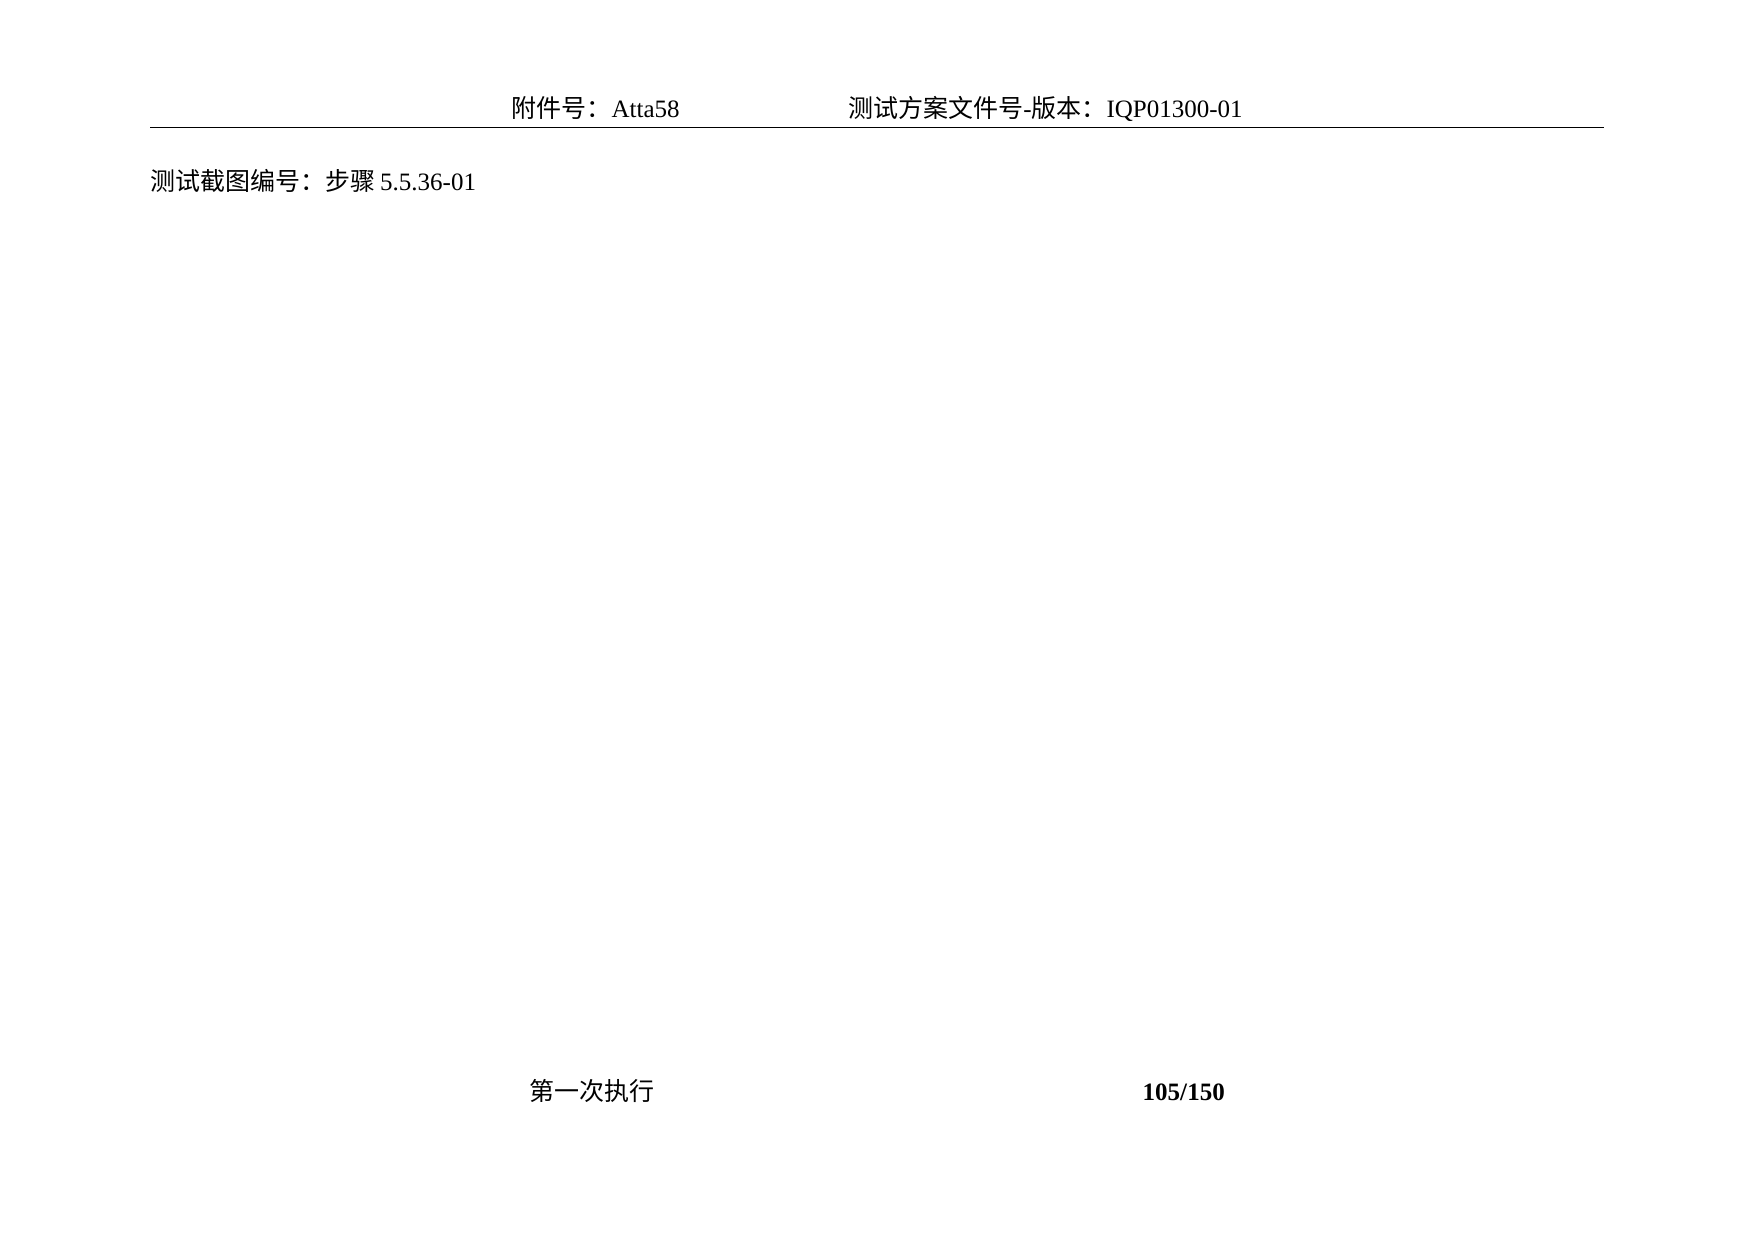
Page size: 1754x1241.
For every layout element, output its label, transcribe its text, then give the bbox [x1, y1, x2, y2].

text 测试截图编号：步骤5.5.36-01 [150, 147, 1604, 212]
